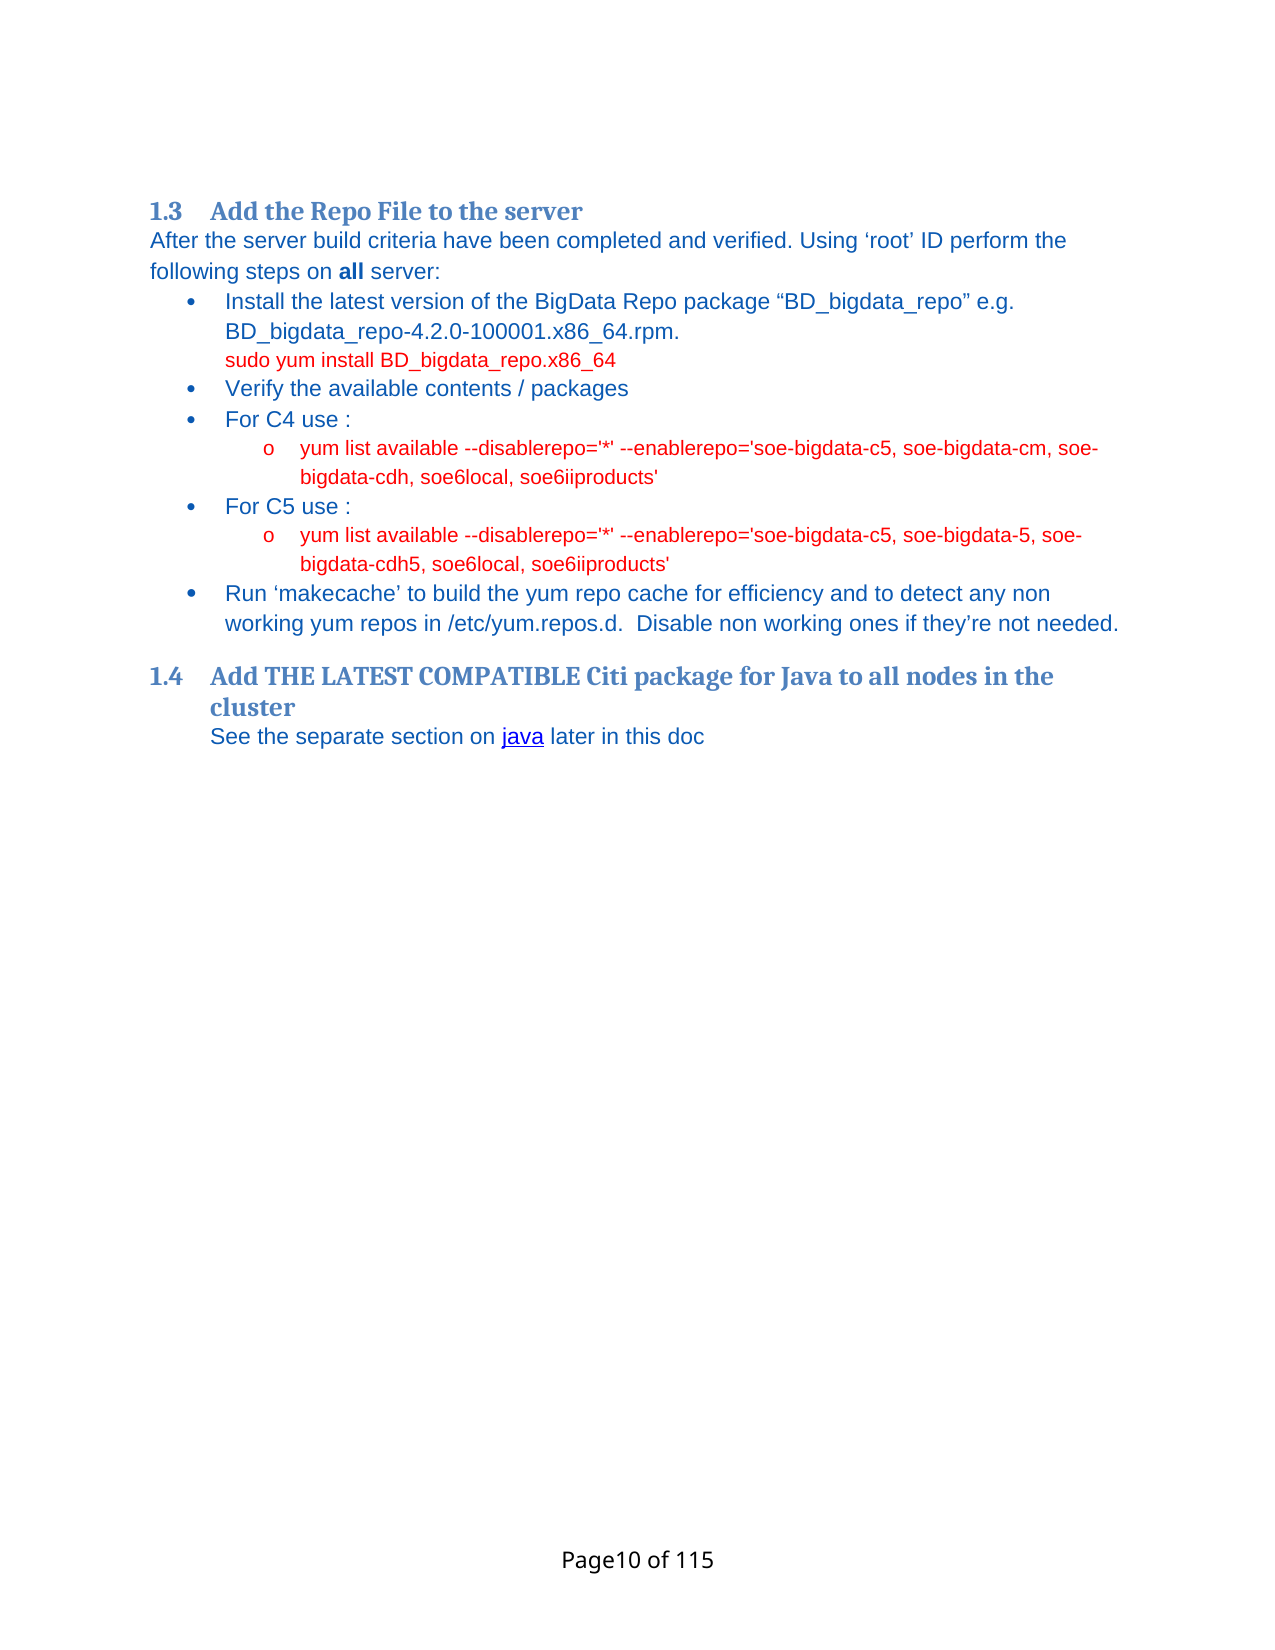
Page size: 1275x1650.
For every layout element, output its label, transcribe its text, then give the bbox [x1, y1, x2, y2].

list Run ‘makecache’ to build the yum repo cache for efficiency and to detect any non working yum repos in /etc/yum.repos.d. Disable non working ones if they’re not needed. [187, 580, 1125, 636]
list yum list available --disablerepo='*' --enablerepo='soe-bigdata-c5, soe-bigdata-cm, soe-bigdata-cdh, soe6local, soe6iiproducts' [262, 436, 1125, 489]
list Install the latest version of the BigData Repo package “BD_bigdata_repo” e.g. BD_bigdata_repo-4.2.0-100001.x86_64.rpm. sudo yum install BD_bigdata_repo.x86_64 [187, 288, 1125, 372]
subtitle Add THE LATEST COMPATIBLE Citi package for Java to all nodes in the cluster [150, 661, 1125, 723]
list Verify the available contents / packages [187, 375, 1125, 402]
subtitle Add the Repo File to the server [150, 196, 1125, 227]
list For C4 use : [187, 406, 1125, 432]
text After the server build criteria have been completed and verified. Using ‘root’ ID perform the following steps on all server: [150, 227, 1125, 284]
text See the separate section on java later in this doc [210, 723, 1125, 750]
list yum list available --disablerepo='*' --enablerepo='soe-bigdata-c5, soe-bigdata-5, soe-bigdata-cdh5, soe6local, soe6iiproducts' [262, 523, 1125, 576]
list For C5 use : [187, 493, 1125, 519]
